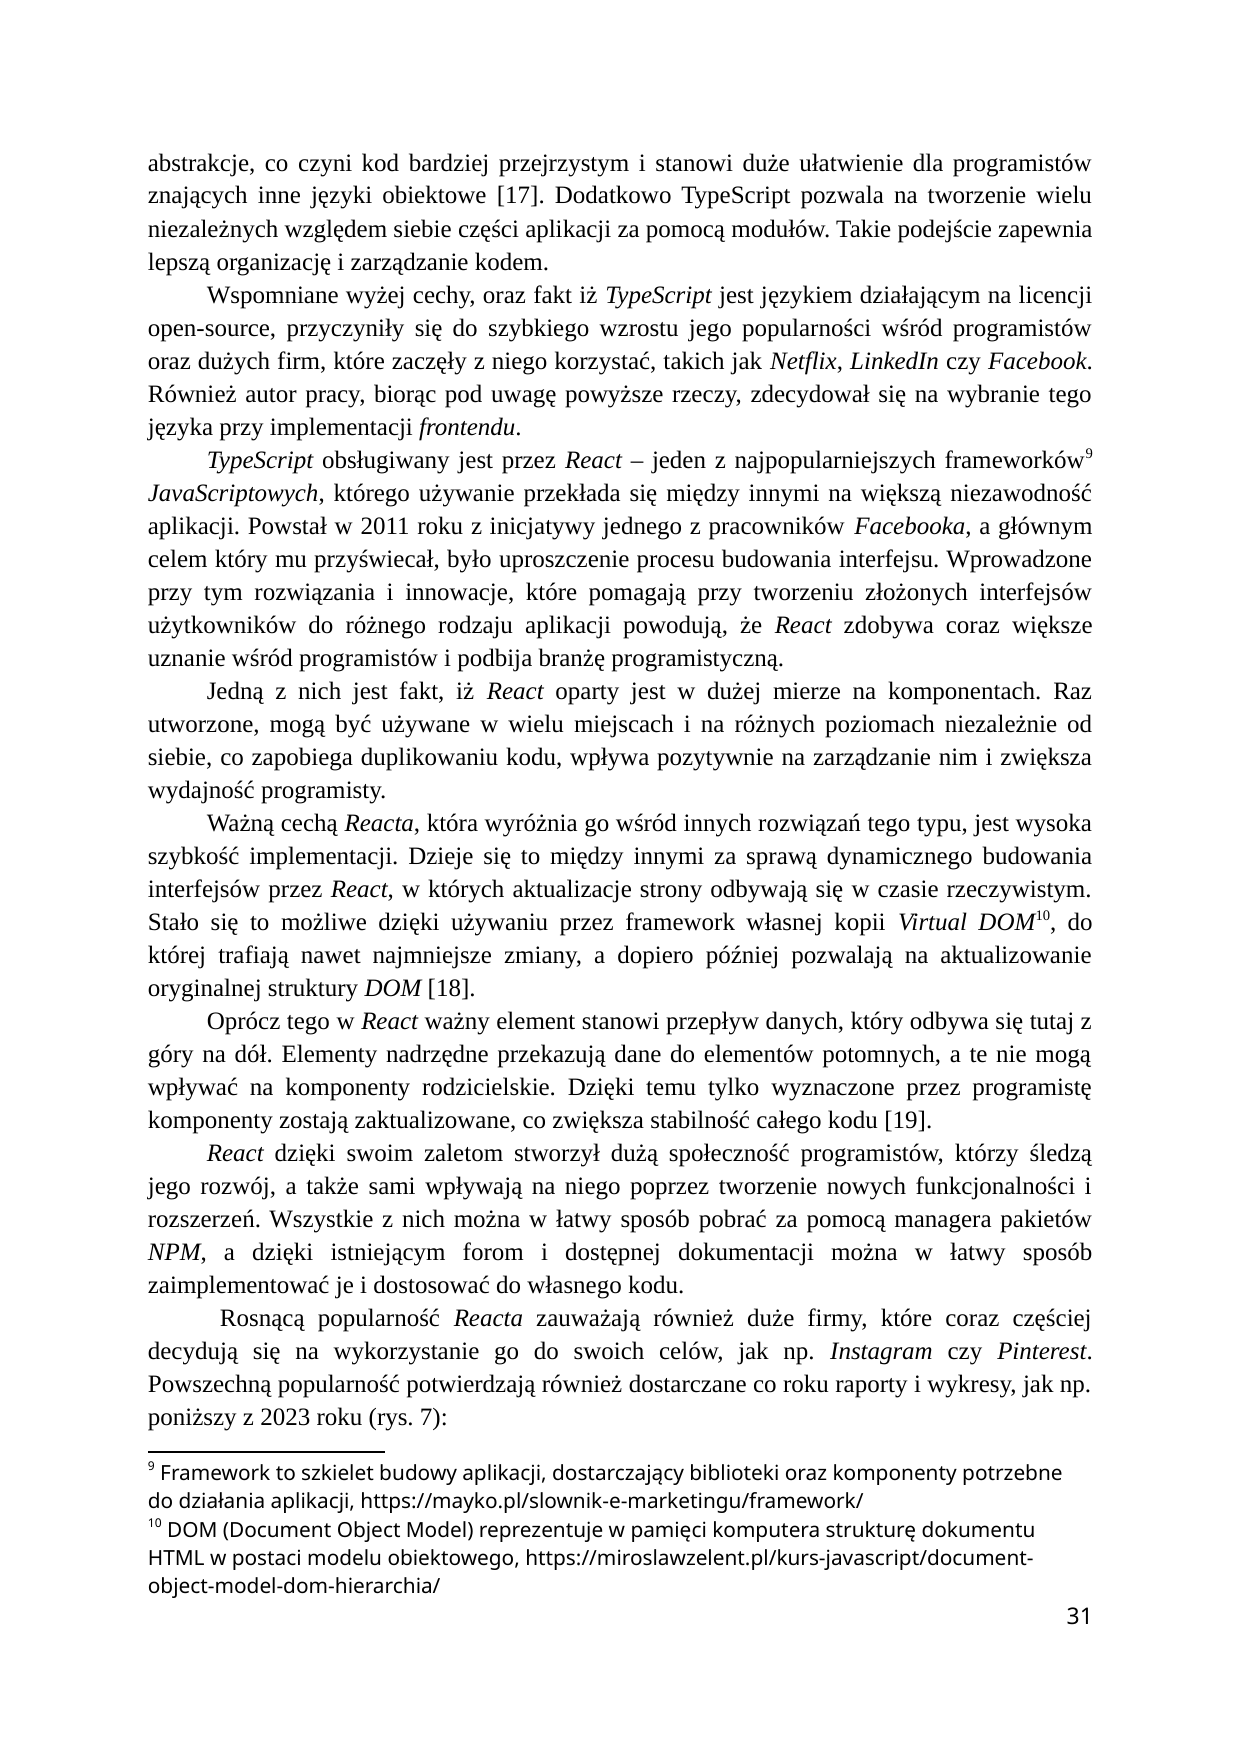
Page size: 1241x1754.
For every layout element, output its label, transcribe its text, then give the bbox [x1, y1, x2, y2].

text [148, 148, 1093, 275]
text Rosnącą popularność Reacta zauważają również duże firmy, które coraz częściej decydują się na wykorzystanie go do swoich celów, jak np. Instagram czy Pinterest. Powszechną popularność potwierdzają również dostarczane co roku raporty i wykresy, jak np. poniższy z 2023 roku (rys. 7): [148, 1303, 1093, 1431]
text Jedną z nich jest fakt, iż React oparty jest w dużej mierze na komponentach. Raz utworzone, mogą być używane w wielu miejscach i na różnych poziomach niezależnie od siebie, co zapobiega duplikowaniu kodu, wpływa pozytywnie na zarządzanie nim i zwiększa wydajność programisty. [148, 676, 1093, 804]
text Wspomniane wyżej cechy, oraz fakt iż TypeScript jest językiem działającym na licencji open-source, przyczyniły się do szybkiego wzrostu jego popularności wśród programistów oraz dużych firm, które zaczęły z niego korzystać, takich jak Netflix, LinkedIn czy Facebook. Również autor pracy, biorąc pod uwagę powyższe rzeczy, zdecydował się na wybranie tego języka przy implementacji frontendu. [148, 280, 1093, 441]
text Oprócz tego w React ważny element stanowi przepływ danych, który odbywa się tutaj z góry na dół. Elementy nadrzędne przekazują dane do elementów potomnych, a te nie mogą wpływać na komponenty rodzicielskie. Dzięki temu tylko wyznaczone przez programistę komponenty zostają zaktualizowane, co zwiększa stabilność całego kodu . [148, 1006, 1093, 1134]
text React dzięki swoim zaletom stworzył dużą społeczność programistów, którzy śledzą jego rozwój, a także sami wpływają na niego poprzez tworzenie nowych funkcjonalności i rozszerzeń. Wszystkie z nich można w łatwy sposób pobrać za pomocą managera pakietów NPM, a dzięki istniejącym forom i dostępnej dokumentacji można w łatwy sposób zaimplementować je i dostosować do własnego kodu. [148, 1138, 1093, 1299]
text Ważną cechą Reacta, która wyróżnia go wśród innych rozwiązań tego typu, jest wysoka szybkość implementacji. Dzieje się to między innymi za sprawą dynamicznego budowania interfejsów przez React, w których aktualizacje strony odbywają się w czasie rzeczywistym. Stało się to możliwe dzięki używaniu przez framework własnej kopii Virtual DOM, do której trafiają nawet najmniejsze zmiany, a dopiero później pozwalają na aktualizowanie oryginalnej struktury DOM . [148, 808, 1093, 1002]
text TypeScript obsługiwany jest przez React – jeden z najpopularniejszych frameworków JavaScriptowych, którego używanie przekłada się między innymi na większą niezawodność aplikacji. Powstał w 2011 roku z inicjatywy jednego z pracowników Facebooka, a głównym celem który mu przyświecał, było uproszczenie procesu budowania interfejsu. Wprowadzone przy tym rozwiązania i innowacje, które pomagają przy tworzeniu złożonych interfejsów użytkowników do różnego rodzaju aplikacji powodują, że React zdobywa coraz większe uznanie wśród programistów i podbija branżę programistyczną. [148, 445, 1093, 672]
